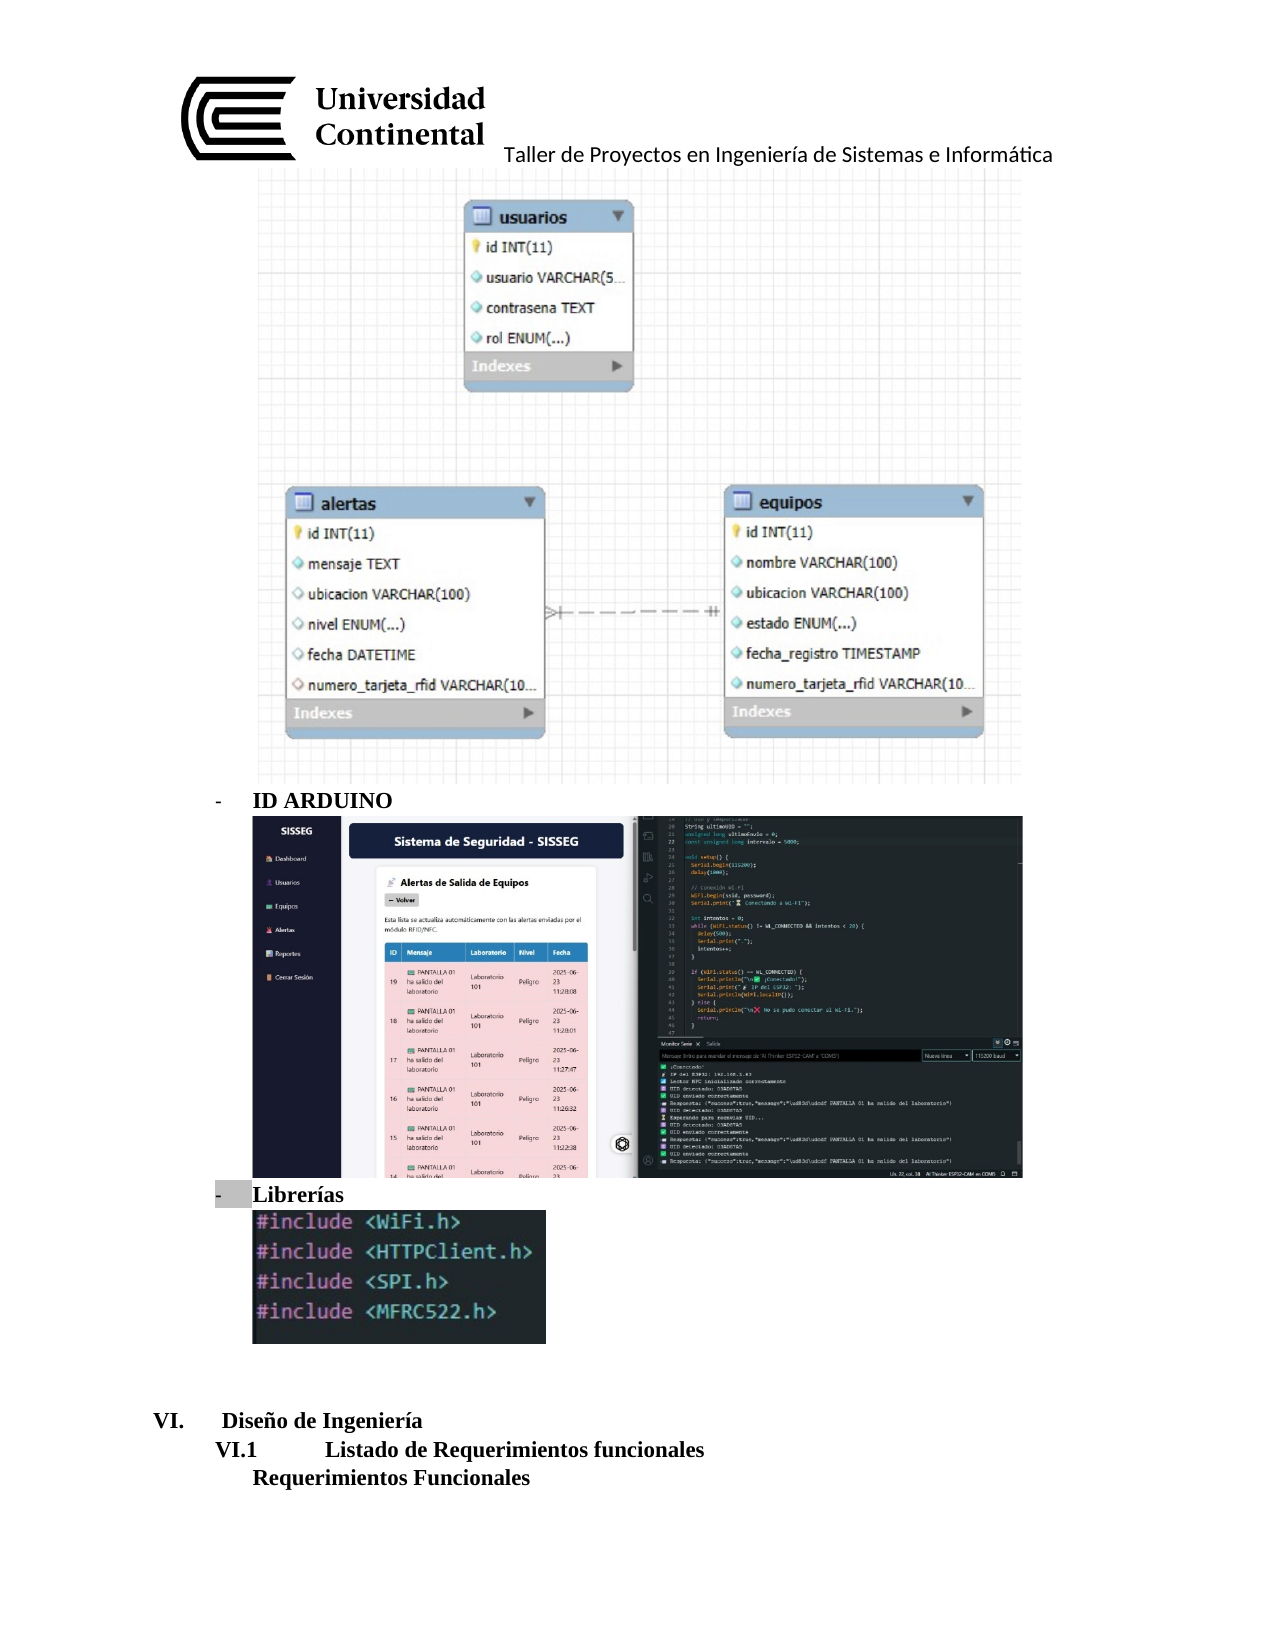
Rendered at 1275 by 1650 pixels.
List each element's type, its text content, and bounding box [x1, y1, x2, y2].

list Listado de Requerimientos funcionales [215, 1436, 1098, 1462]
picture [252, 816, 1023, 1178]
list Diseño de Ingeniería [184, 1407, 1098, 1434]
picture [257, 168, 1022, 784]
picture [252, 1210, 546, 1344]
list Requerimientos Funcionales [252, 1464, 1098, 1491]
list Librerías [252, 1180, 1098, 1208]
picture [177, 73, 489, 163]
